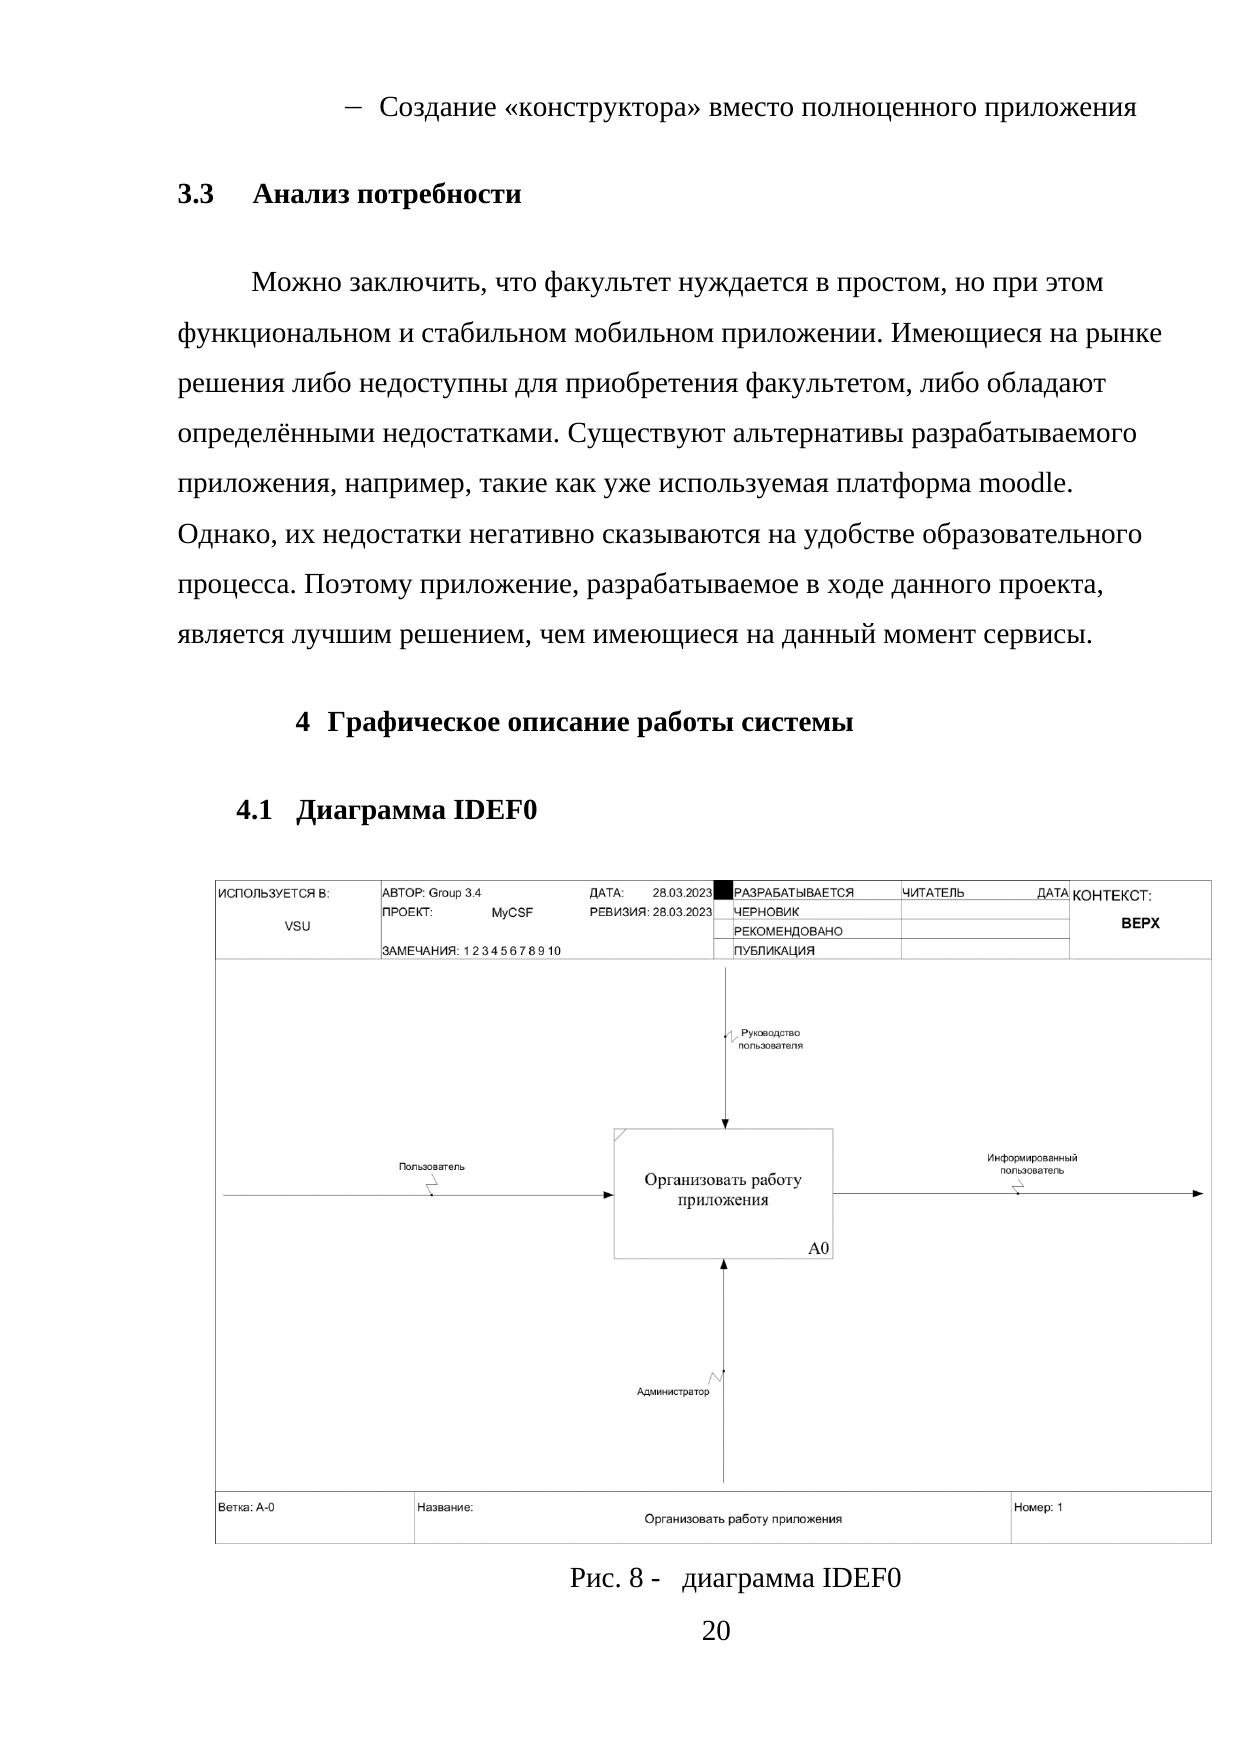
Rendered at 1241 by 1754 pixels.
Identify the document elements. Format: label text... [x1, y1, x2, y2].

text Можно заключить, что факультет нуждается в простом, но при этом функциональном и стабильном мобильном приложении. Имеющиеся на рынке решения либо недоступны для приобретения факультетом, либо обладают определёнными недостатками. Существуют альтернативы разрабатываемого приложения, например, такие как уже используемая платформа moodle. Однако, их недостатки негативно сказываются на удобстве образовательного процесса. Поэтому приложение, разрабатываемое в ходе данного проекта, является лучшим решением, чем имеющиеся на данный момент сервисы. [177, 264, 1181, 650]
subtitle Анализ потребности [177, 177, 1181, 210]
text Создание «конструктора» вместо полноценного приложения [342, 89, 1181, 122]
list диаграмма IDEF0 [290, 1560, 1181, 1594]
subtitle Графическое описание работы системы [222, 704, 1181, 738]
picture [214, 880, 1212, 1544]
subtitle Диаграмма IDEF0 [236, 792, 1181, 826]
